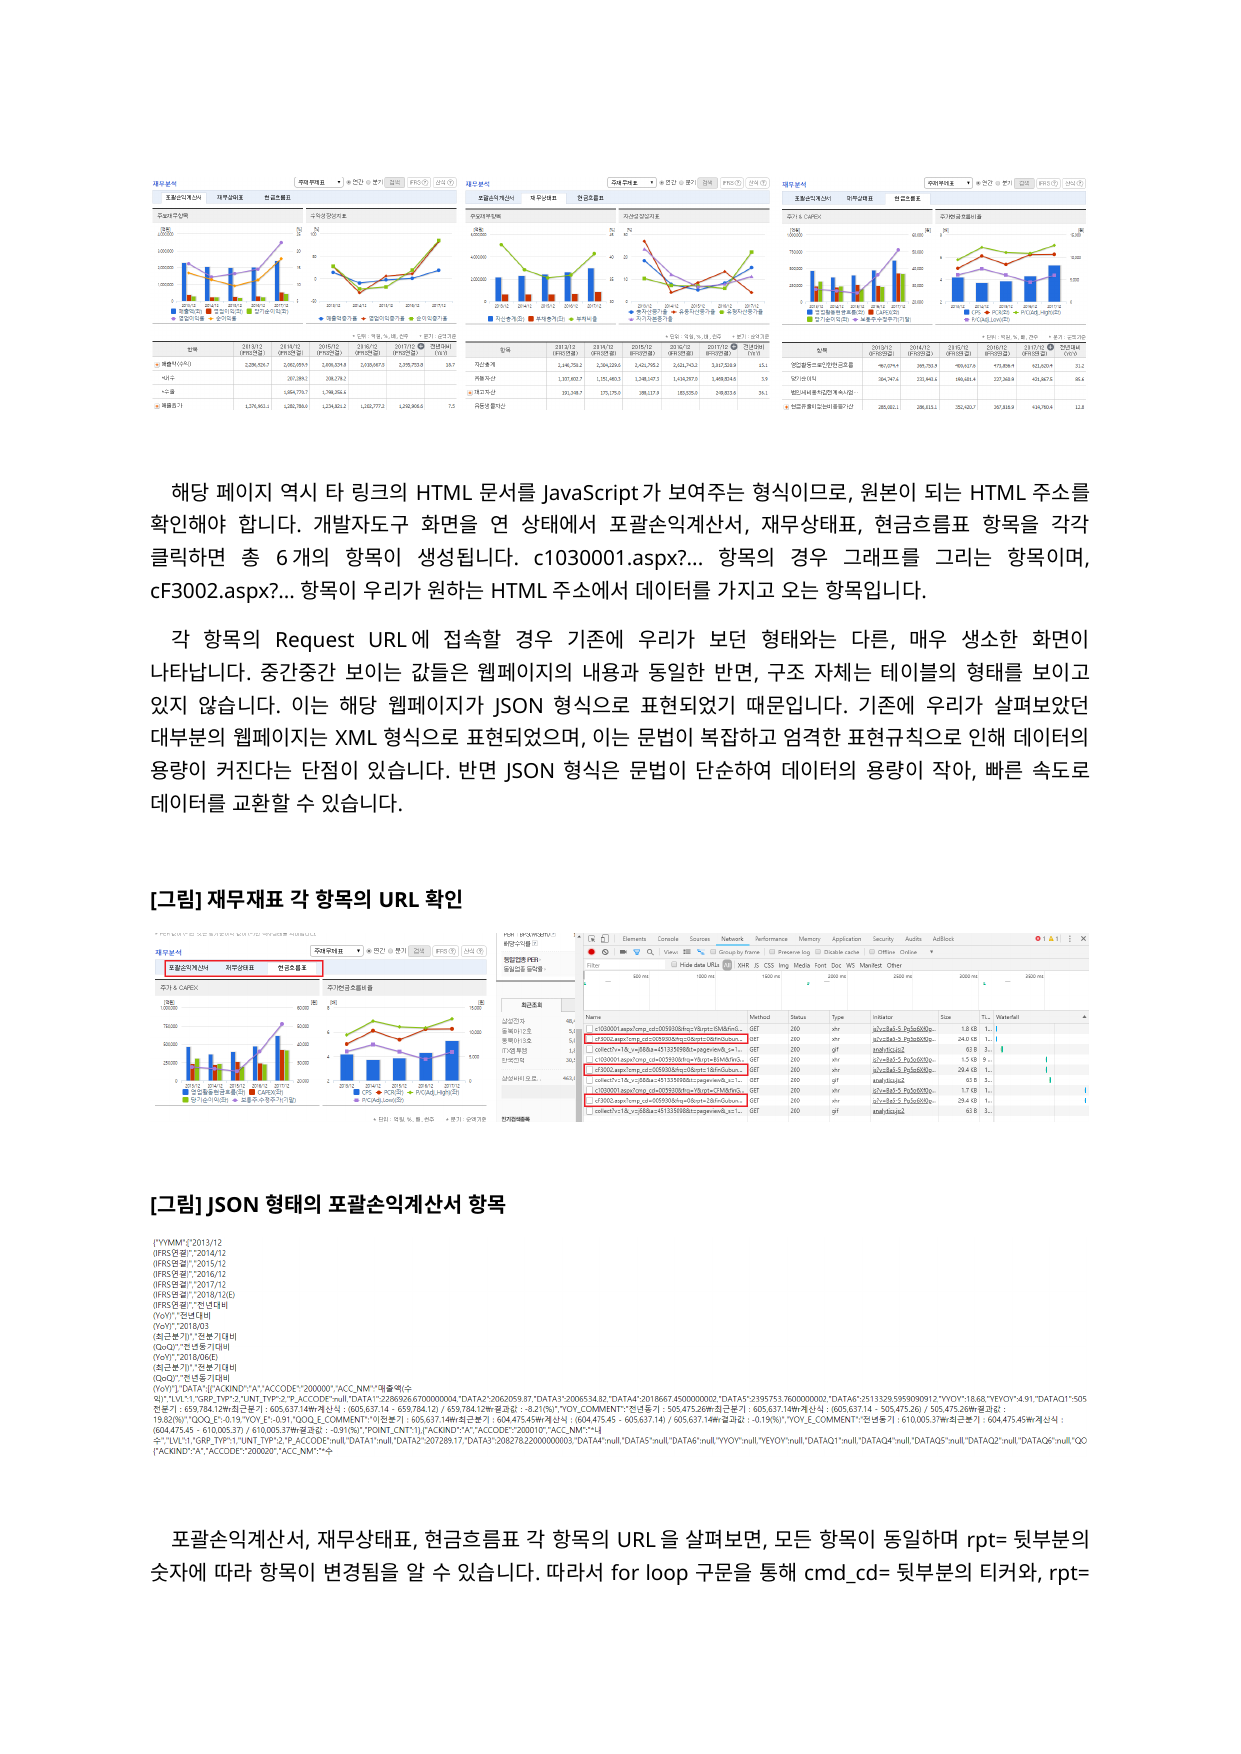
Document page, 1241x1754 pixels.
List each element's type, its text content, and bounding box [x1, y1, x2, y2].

text 각 항목의 Request URL에 접속할 경우 기존에 우리가 보던 형태와는 다른, 매우 생소한 화면이 나타납니다. 중간중간 보이는 값들은 웹페이지의 내용과 동일한 반면, 구조 자체는 테이블의 형태를 보이고 있지 않습니다. 이는 해당 웹페이지가 JSON 형식으로 표현되었기 때문입니다. 기존에 우리가 살펴보았던 대부분의 웹페이지는 XML 형식으로 표현되었으며, 이는 문법이 복잡하고 엄격한 표현규칙으로 인해 데이터의 용량이 커진다는 단점이 있습니다. 반면 JSON 형식은 문법이 단순하여 데이터의 용량이 작아, 빠른 속도로 데이터를 교환할 수 있습니다. [150, 623, 1090, 817]
picture [150, 1237, 1087, 1457]
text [150, 1523, 1090, 1586]
picture [150, 177, 1088, 410]
picture [150, 933, 1089, 1122]
text 해당 페이지 역시 타 링크의 HTML 문서를 JavaScript가 보여주는 형식이므로, 원본이 되는 HTML 주소를 확인해야 합니다. 개발자도구 화면을 연 상태에서 포괄손익계산서, 재무상태표, 현금흐름표 항목을 각각 클릭하면 총 6개의 항목이 생성됩니다. c1030001.aspx?... 항목의 경우 그래프를 그리는 항목이며, cF3002.aspx?... 항목이 우리가 원하는 HTML 주소에서 데이터를 가지고 오는 항목입니다. [150, 476, 1090, 604]
text [그림] JSON 형태의 포괄손익계산서 항목 [150, 1188, 1090, 1218]
text [그림] 재무재표 각 항목의 URL 확인 [150, 884, 1090, 914]
